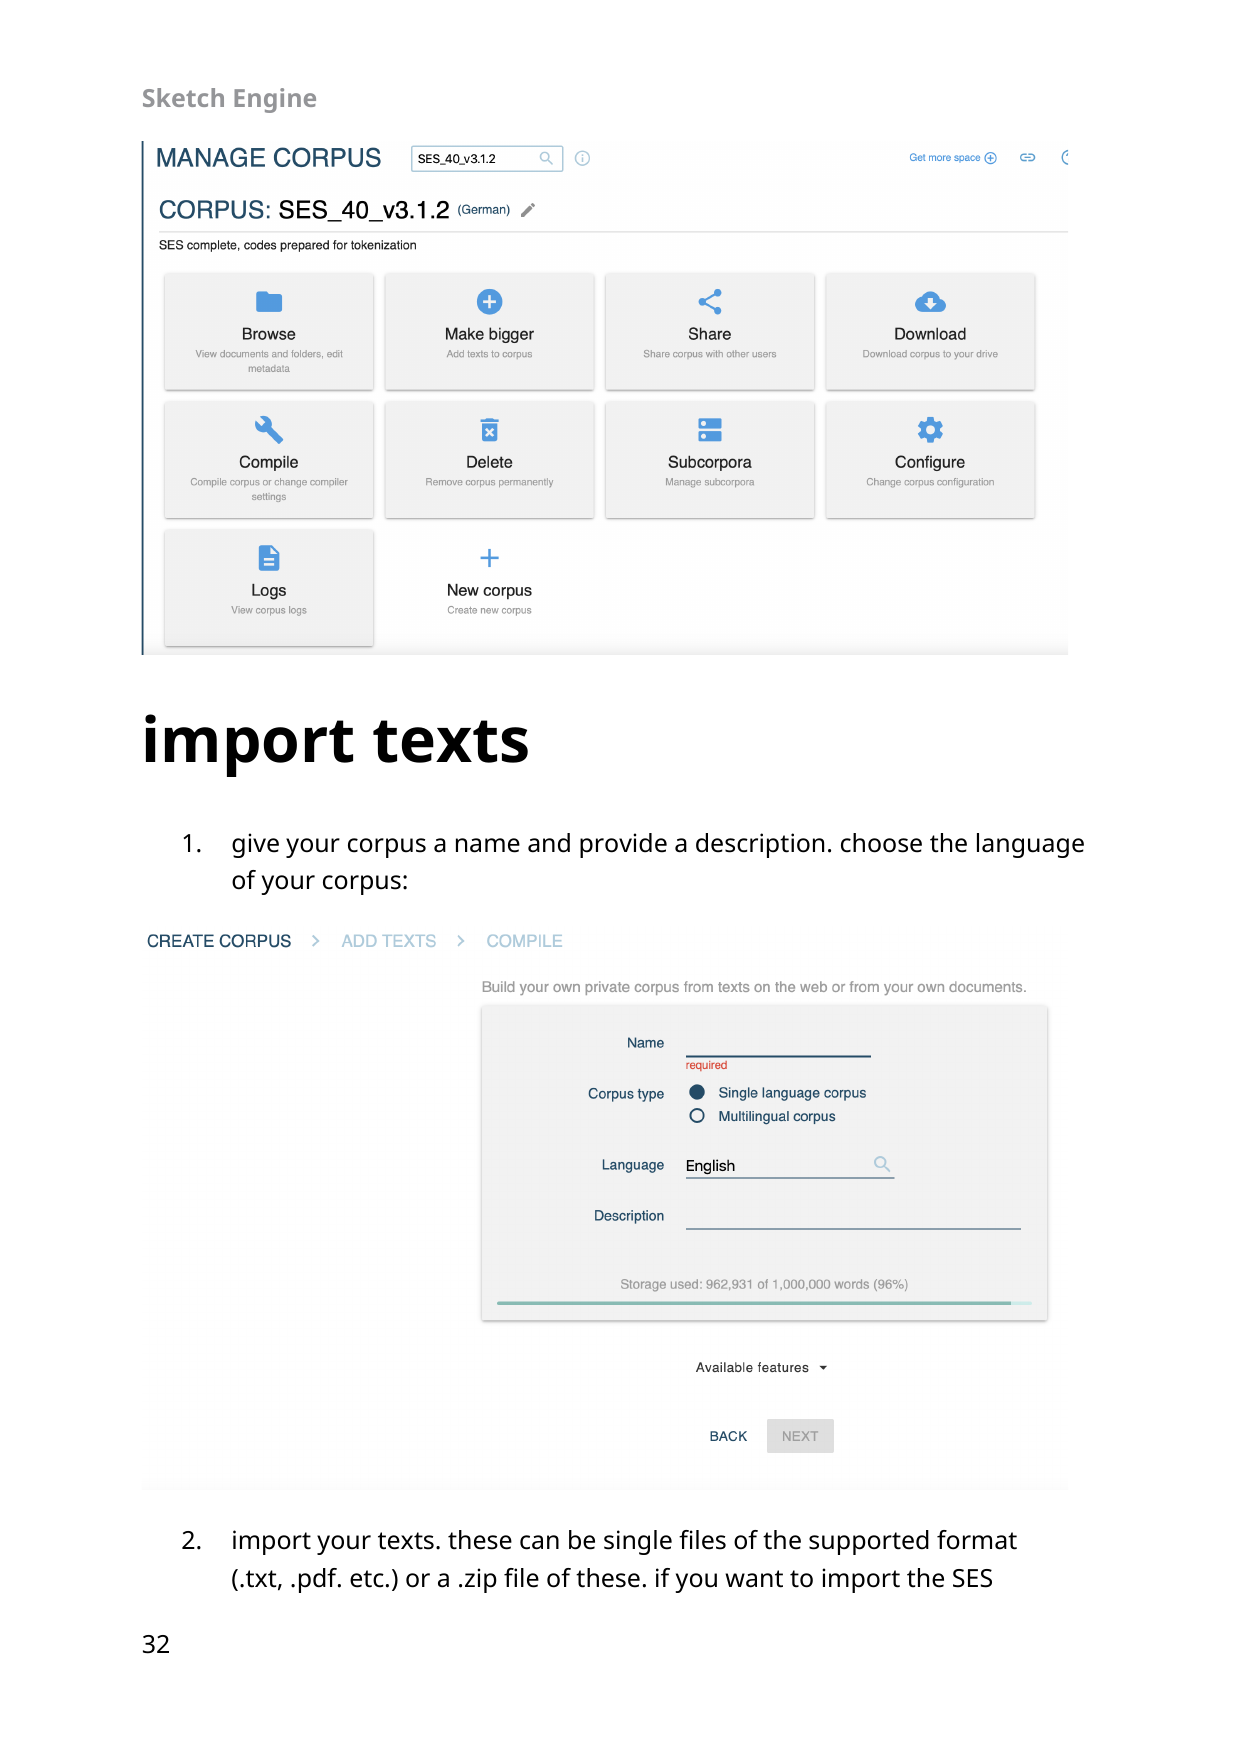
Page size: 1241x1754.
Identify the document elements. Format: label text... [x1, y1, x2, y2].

picture [141, 926, 1069, 1490]
list give your corpus a name and provide a description. choose the language of your corpus: [181, 822, 1098, 897]
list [181, 1519, 1098, 1594]
picture [141, 141, 1069, 655]
subtitle import texts [142, 695, 1098, 781]
